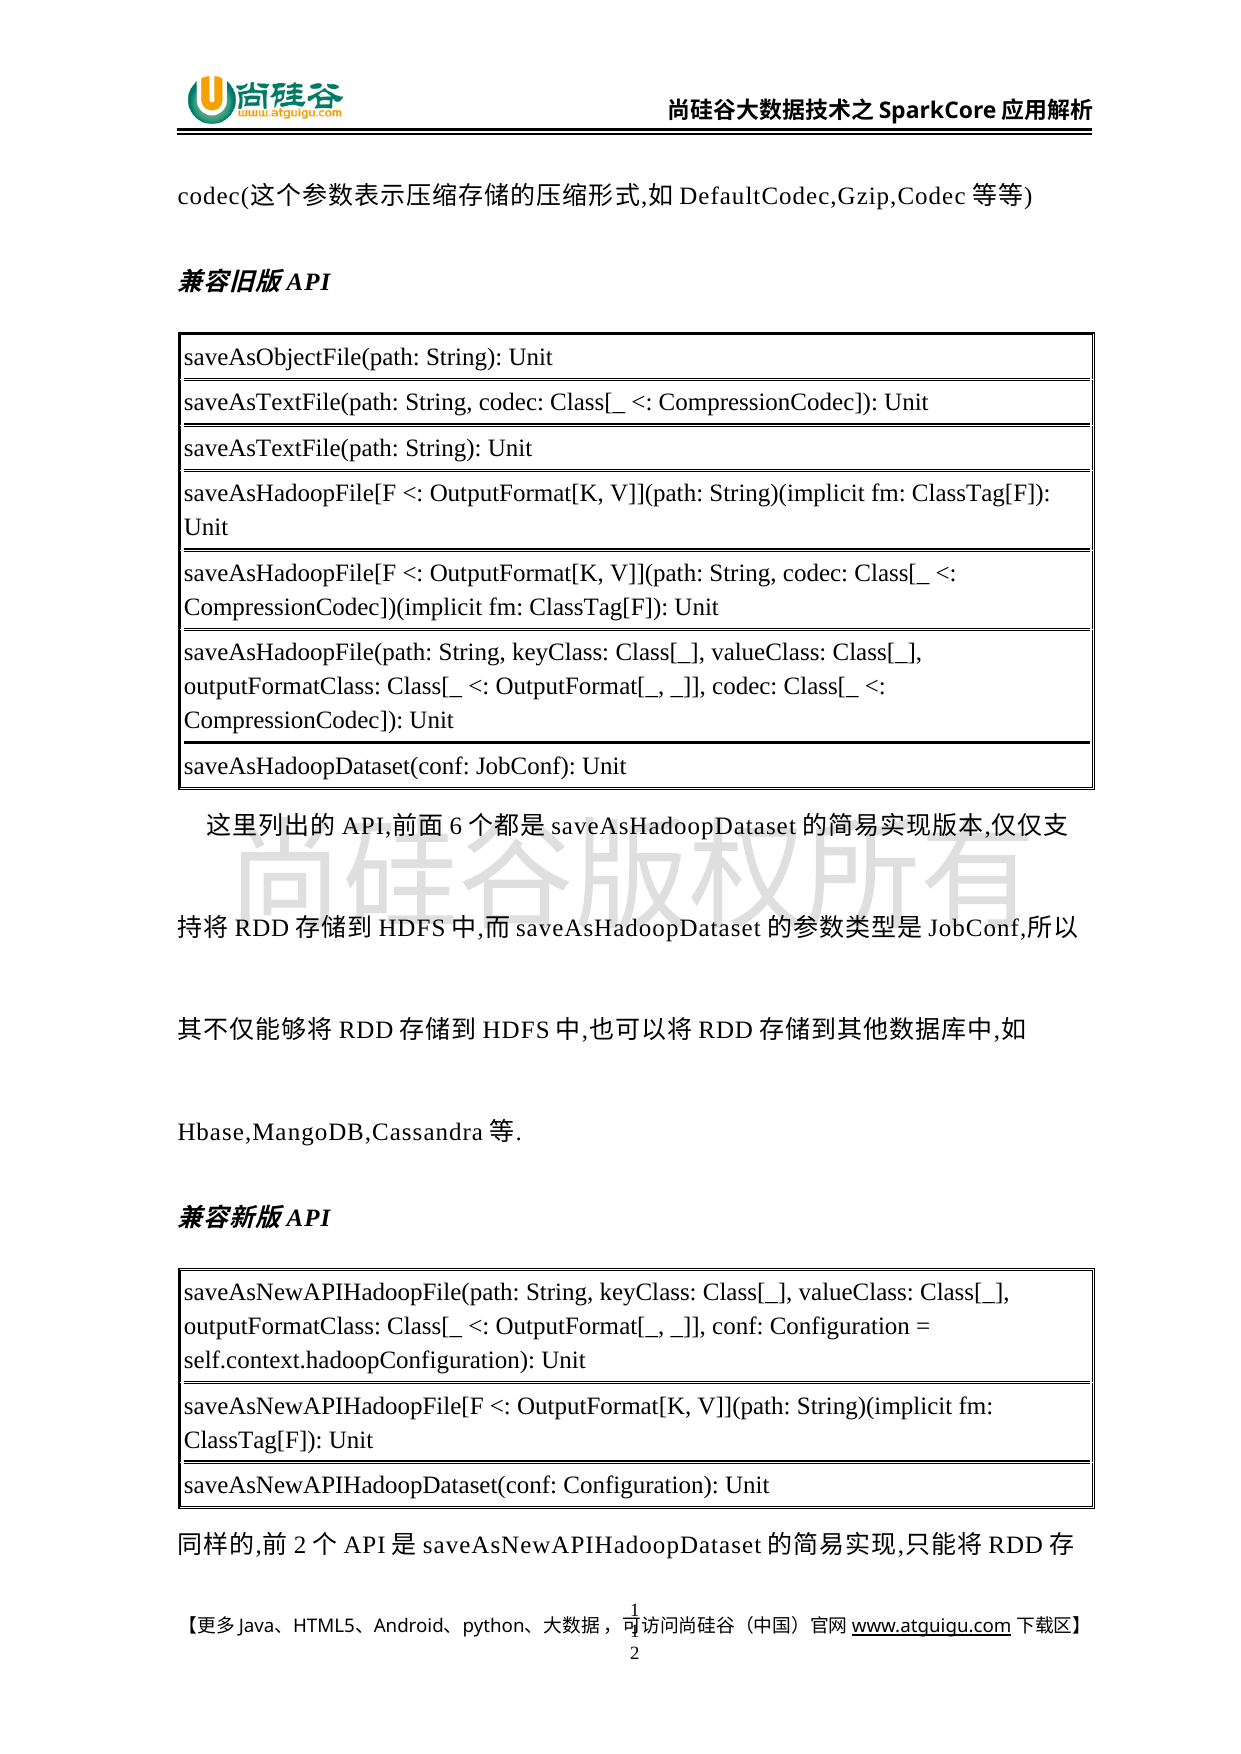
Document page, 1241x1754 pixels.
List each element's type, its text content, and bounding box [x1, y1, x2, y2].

picture [177, 68, 362, 128]
table_header saveAsObjectFile(path: String): Unit [181, 335, 1092, 377]
table_cell saveAsHadoopFile(path: String, keyClass: Class[_], valueClass: Class[_], outputFormatClass: Class[_ <: OutputFormat[_, _]], codec: Class[_ <: CompressionCodec]): Unit [181, 628, 1092, 741]
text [177, 160, 1092, 228]
table_cell saveAsNewAPIHadoopFile[F <: OutputFormat[K, V]](path: String)(implicit fm: ClassTag[F]): Unit [180, 1381, 1093, 1460]
table_cell saveAsNewAPIHadoopDataset(conf: Configuration): Unit [181, 1460, 1092, 1506]
table_cell saveAsHadoopFile[F <: OutputFormat[K, V]](path: String)(implicit fm: ClassTag[F]): Unit [181, 469, 1092, 548]
table_cell saveAsHadoopFile[F <: OutputFormat[K, V]](path: String, codec: Class[_ <: CompressionCodec])(implicit fm: ClassTag[F]): Unit [181, 548, 1092, 627]
table_header saveAsNewAPIHadoopFile(path: String, keyClass: Class[_], valueClass: Class[_], outputFormatClass: Class[_ <: OutputFormat[_, _]], conf: Configuration = self.context.hadoopConfiguration): Unit [181, 1271, 1092, 1381]
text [177, 1509, 1092, 1577]
text 兼容新版API [177, 1181, 1092, 1249]
text 兼容旧版API [177, 246, 1092, 314]
table_cell saveAsTextFile(path: String): Unit [181, 423, 1092, 468]
table_cell saveAsTextFile(path: String, codec: Class[_ <: CompressionCodec]): Unit [181, 378, 1092, 423]
table_cell saveAsHadoopDataset(conf: JobConf): Unit [181, 741, 1092, 786]
text 这里列出的API,前面6个都是saveAsHadoopDataset的简易实现版本,仅仅支持将RDD存储到HDFS中,而saveAsHadoopDataset的参数类型是JobConf,所以其不仅能够将RDD存储到HDFS中,也可以将RDD存储到其他数据库中,如Hbase,MangoDB,Cassandra等. [177, 790, 1092, 1163]
